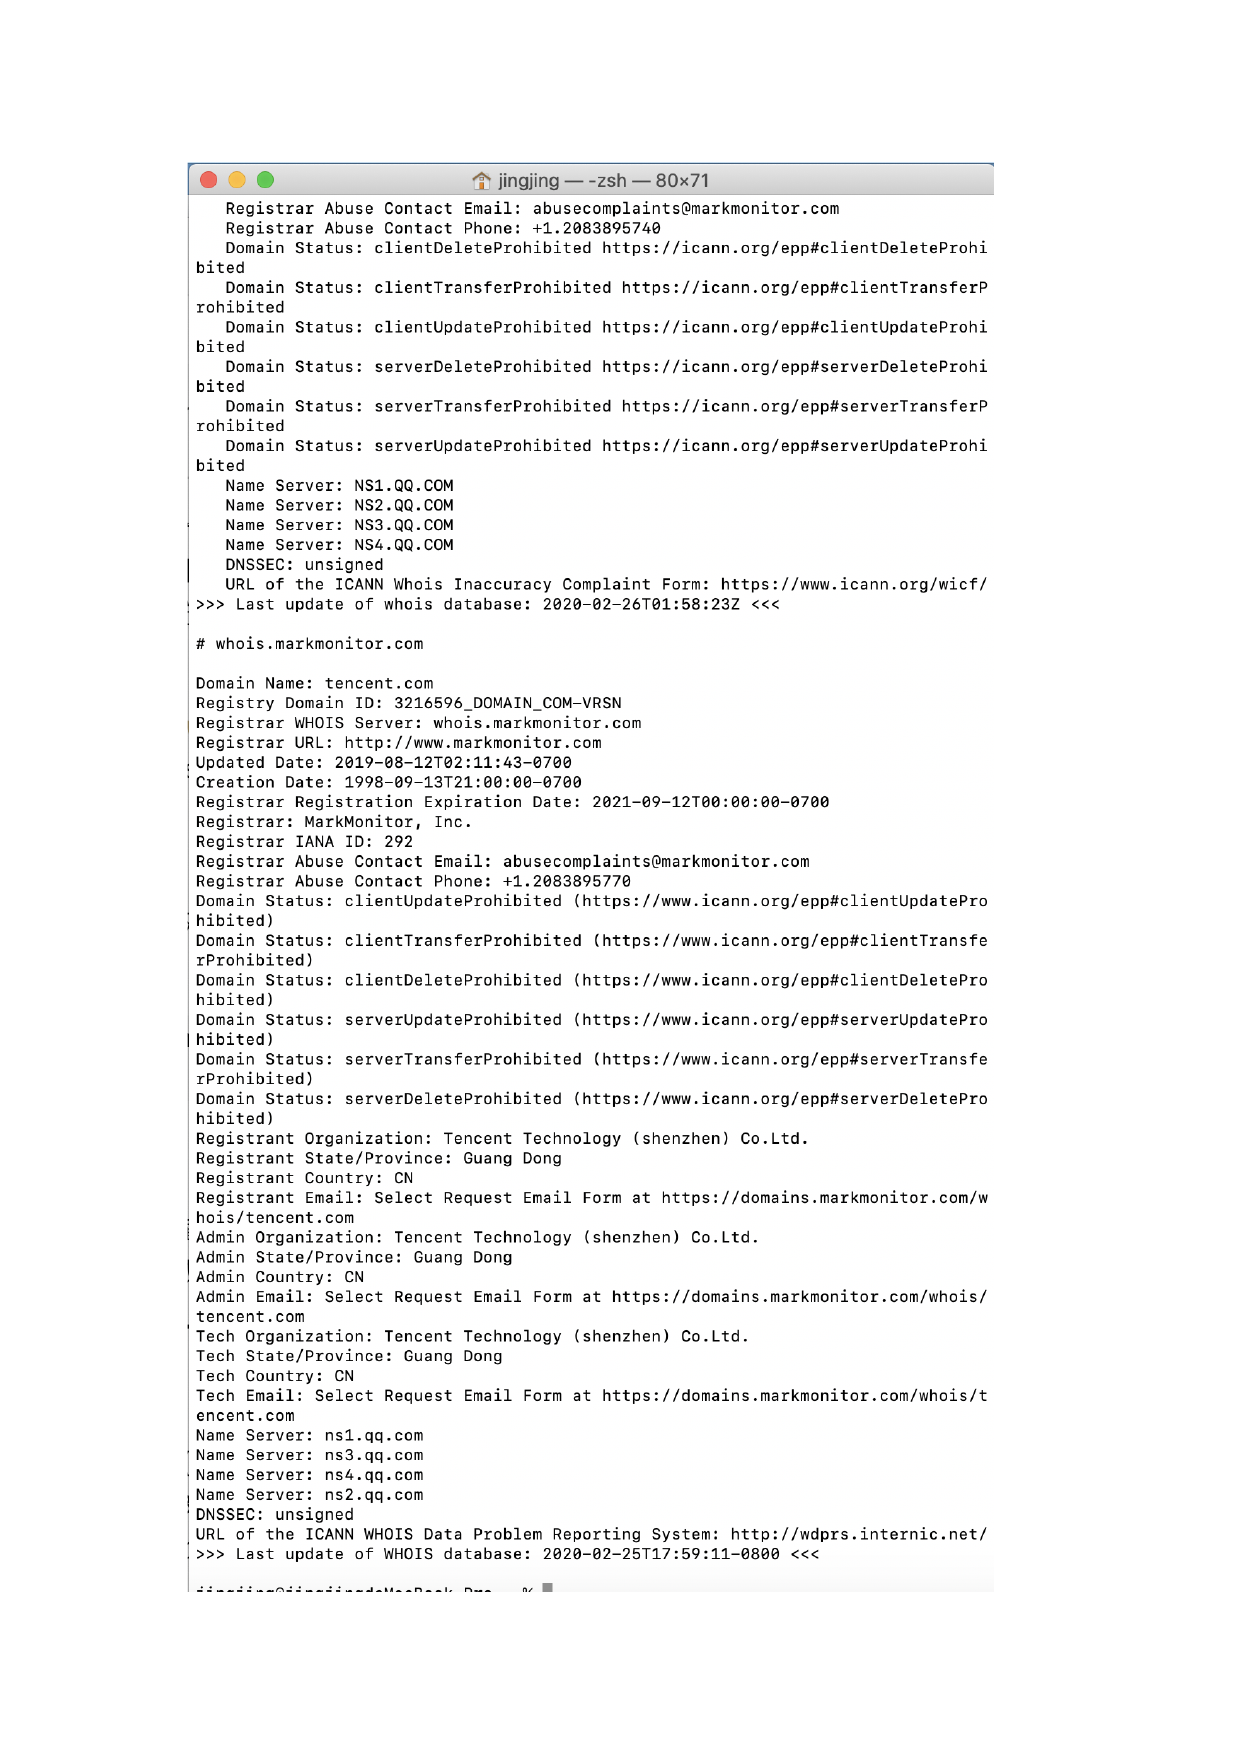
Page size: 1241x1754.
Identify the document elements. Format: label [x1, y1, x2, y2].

picture [187, 162, 994, 1592]
